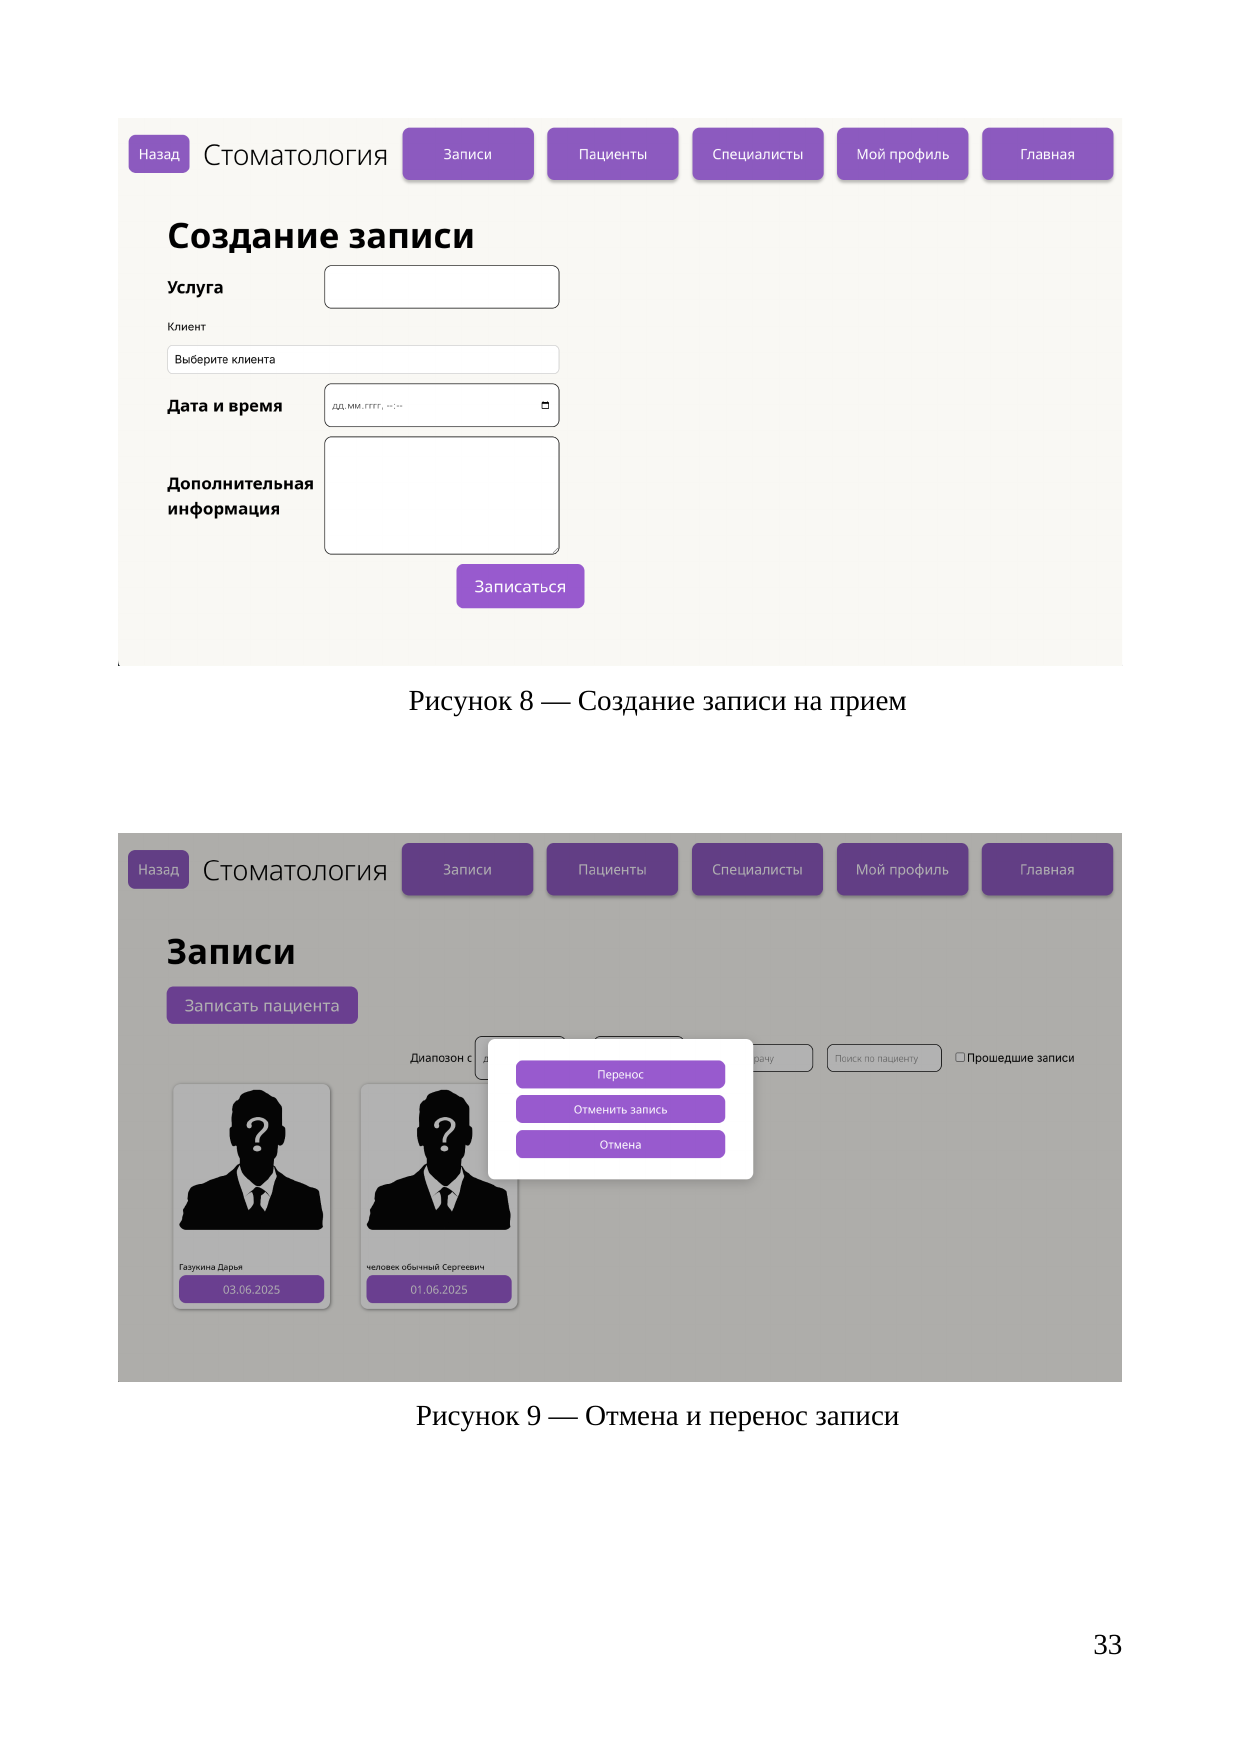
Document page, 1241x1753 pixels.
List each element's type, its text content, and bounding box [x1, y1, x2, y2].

text Рисунок 8 — Создание записи на прием [118, 683, 1122, 716]
picture [118, 118, 1123, 666]
text Рисунок 9 — Отмена и перенос записи [118, 1398, 1122, 1432]
picture [118, 833, 1122, 1382]
